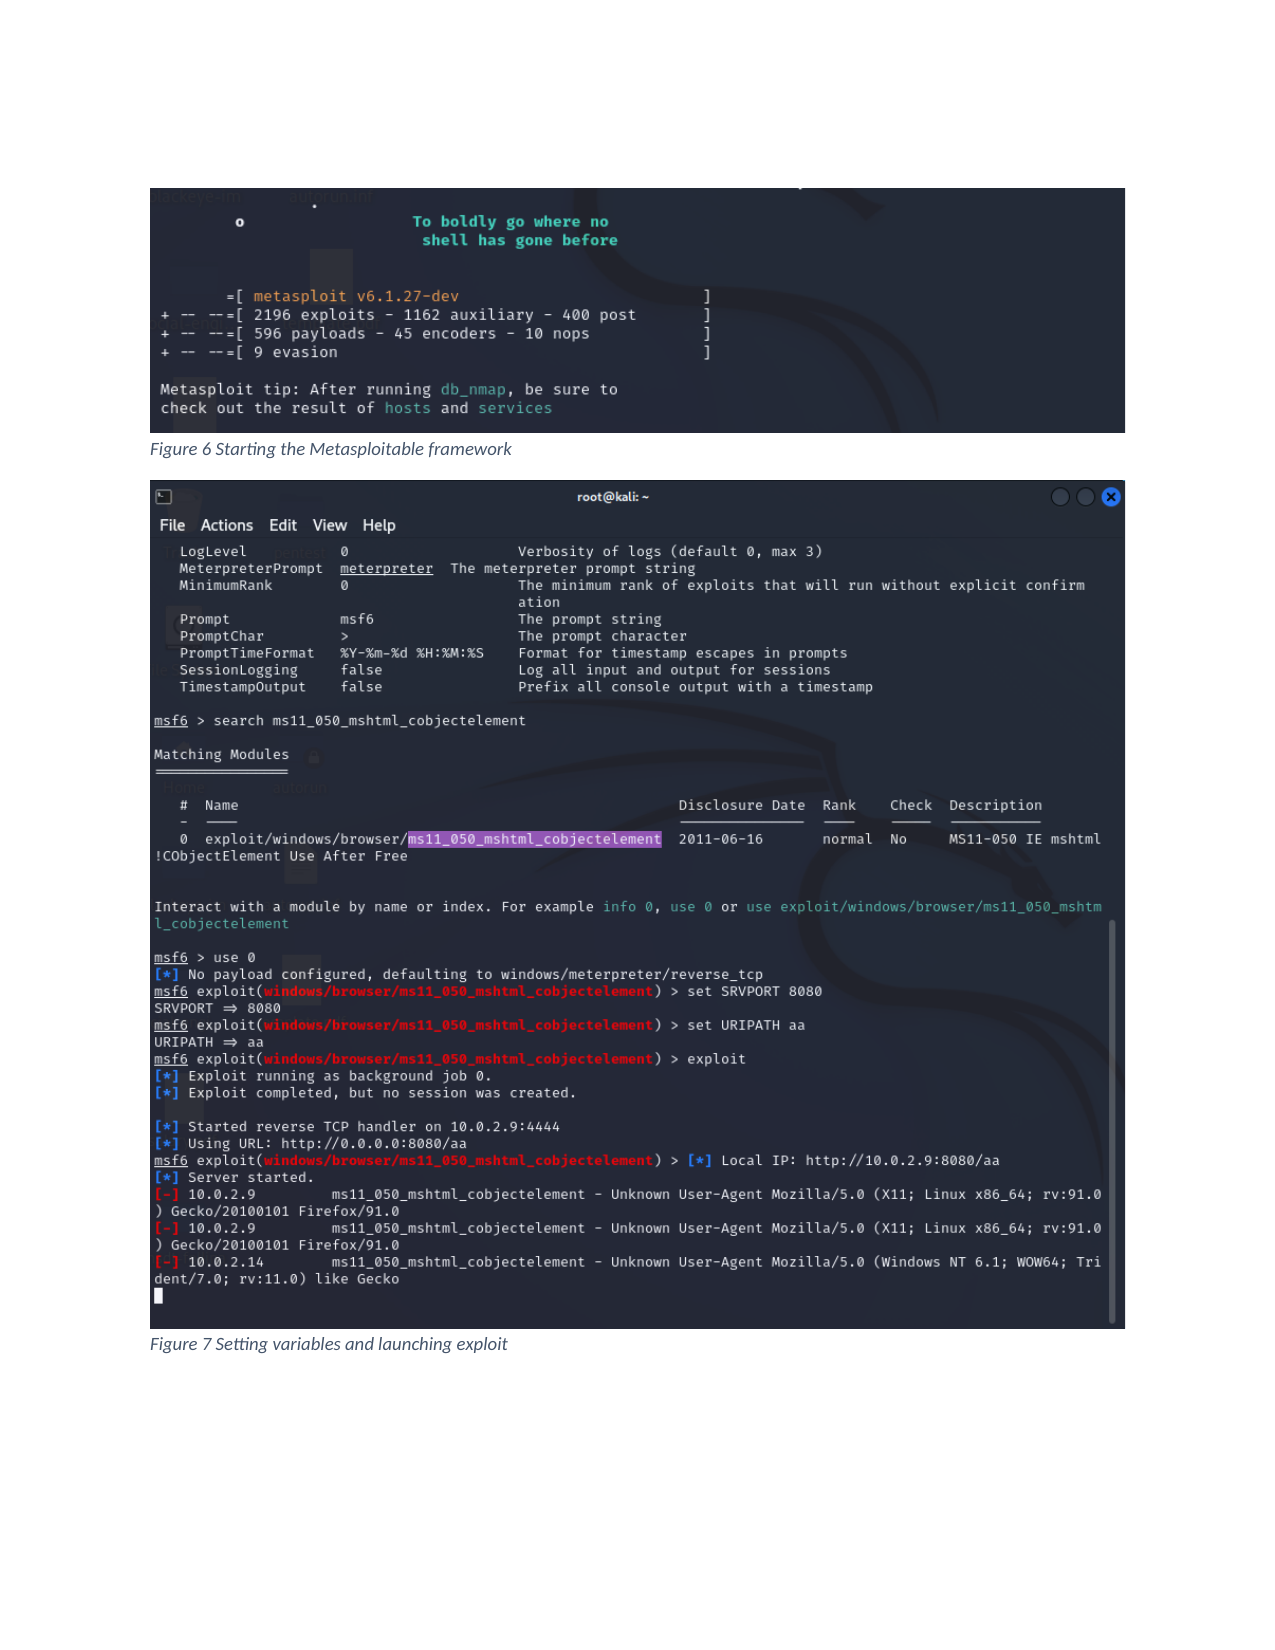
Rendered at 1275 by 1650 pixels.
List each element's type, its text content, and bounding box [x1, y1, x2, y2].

text Figure 7 Setting variables and launching exploit [150, 1002, 1125, 1025]
picture [150, 150, 1125, 999]
